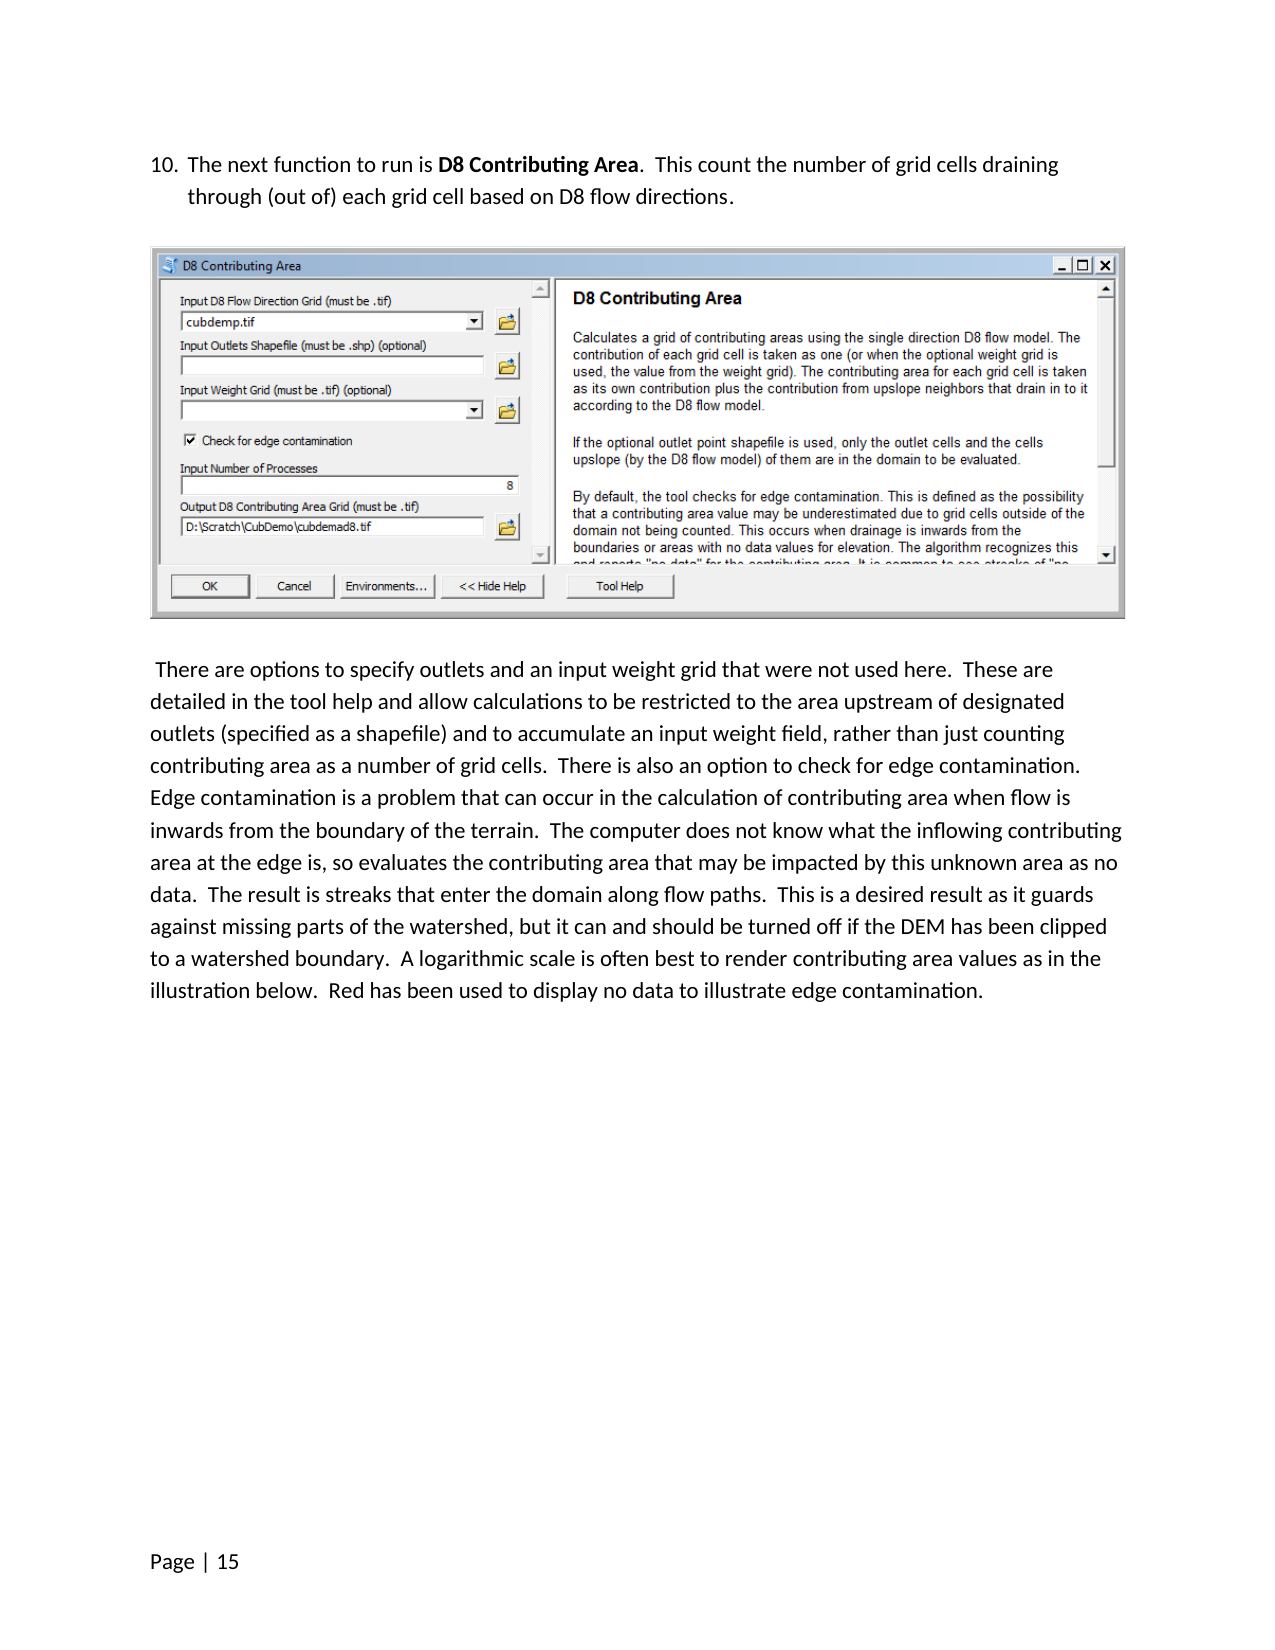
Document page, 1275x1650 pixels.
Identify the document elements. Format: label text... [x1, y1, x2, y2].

text There are options to specify outlets and an input weight grid that were not used here. These are detailed in the tool help and allow calculations to be restricted to the area upstream of designated outlets (specified as a shapefile) and to accumulate an input weight field, rather than just counting contributing area as a number of grid cells. There is also an option to check for edge contamination. Edge contamination is a problem that can occur in the calculation of contributing area when flow is inwards from the boundary of the terrain. The computer does not know what the inflowing contributing area at the edge is, so evaluates the contributing area that may be impacted by this unknown area as no data. The result is streaks that enter the domain along flow paths. This is a desired result as it guards against missing parts of the watershed, but it can and should be turned off if the DEM has been clipped to a watershed boundary. A logarithmic scale is often best to render contributing area values as in the illustration below. Red has been used to display no data to illustrate edge contamination. [150, 655, 1125, 1005]
picture [150, 246, 1125, 619]
list The next function to run is D8 Contributing Area. This count the number of grid cells draining through (out of) each grid cell based on D8 flow directions. [150, 150, 1125, 210]
